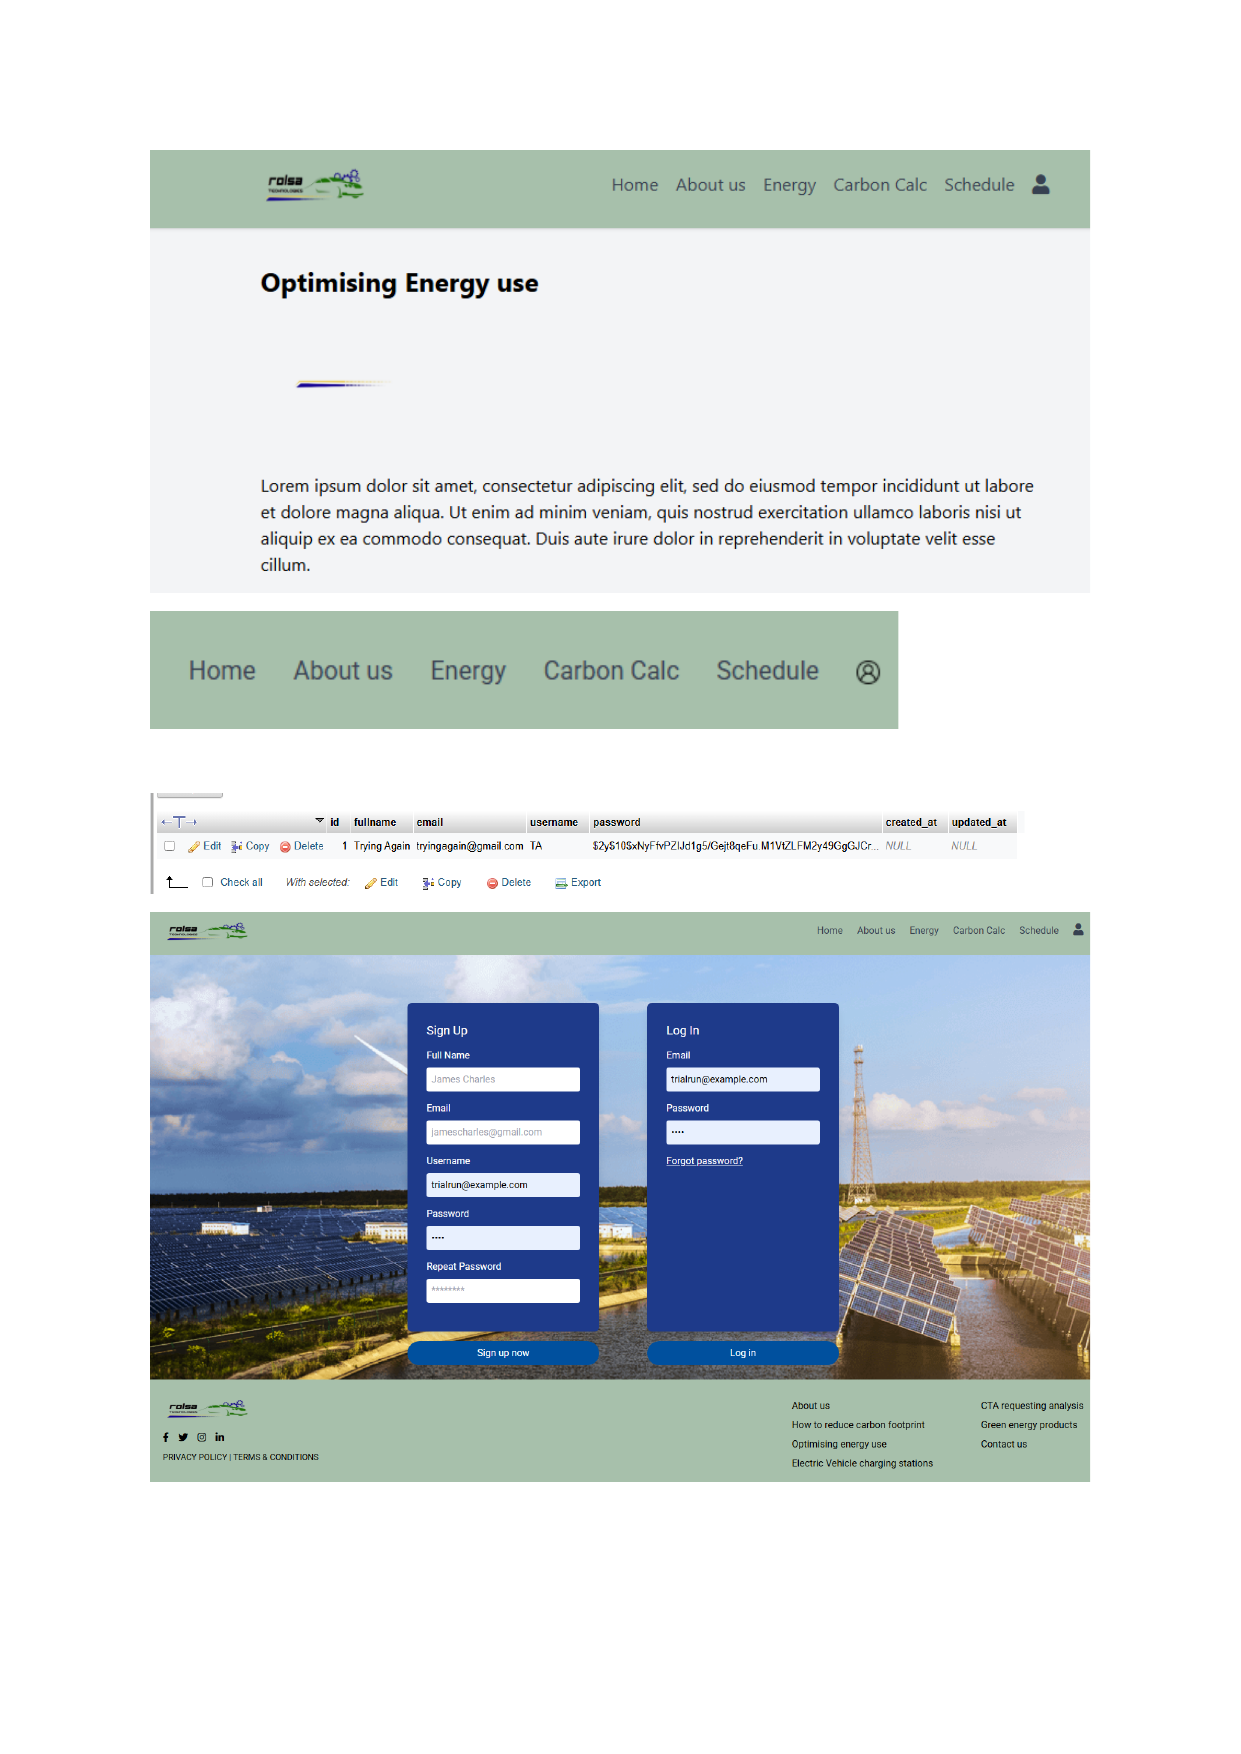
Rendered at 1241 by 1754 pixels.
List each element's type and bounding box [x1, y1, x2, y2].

picture [150, 611, 899, 729]
picture [150, 793, 1091, 894]
picture [150, 912, 1091, 1482]
picture [150, 150, 1091, 593]
